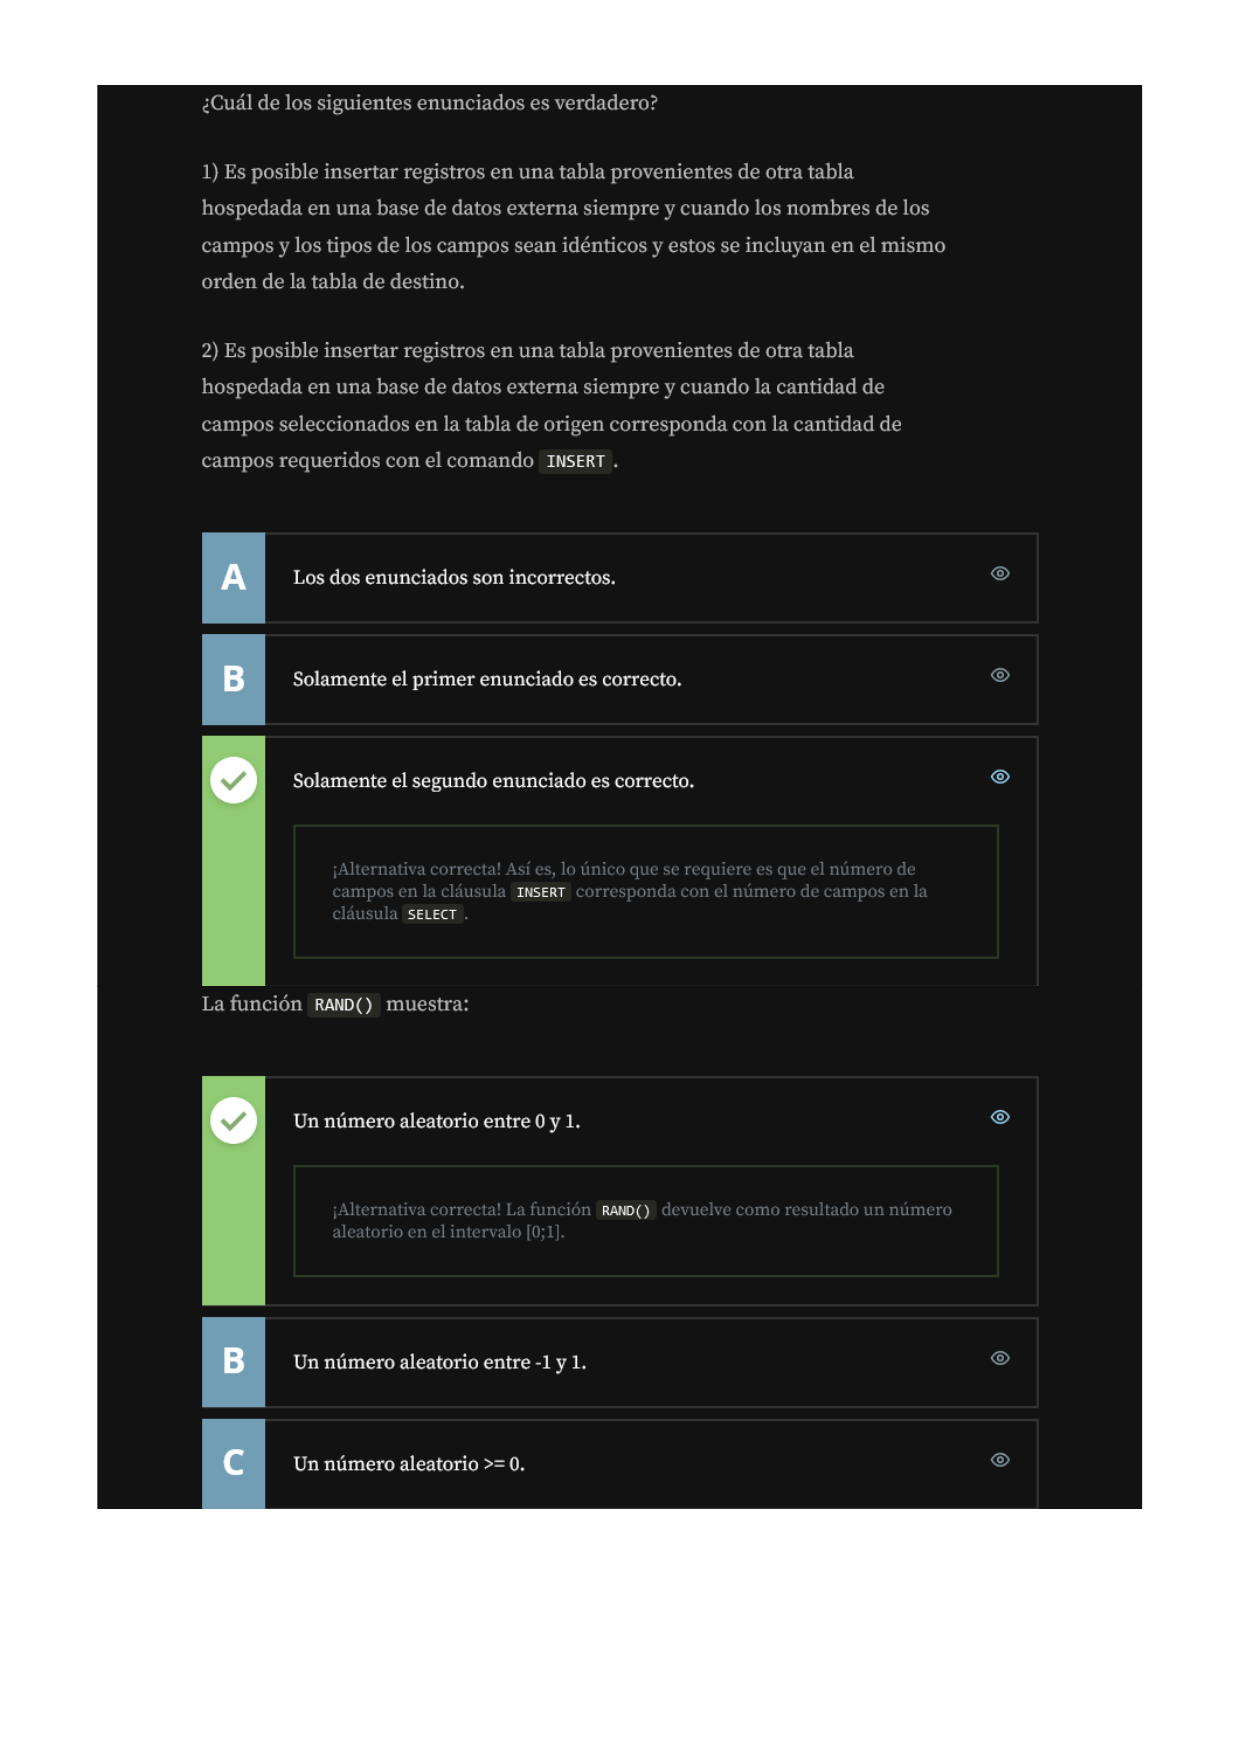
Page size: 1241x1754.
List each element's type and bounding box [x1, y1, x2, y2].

picture [97, 85, 1143, 1509]
